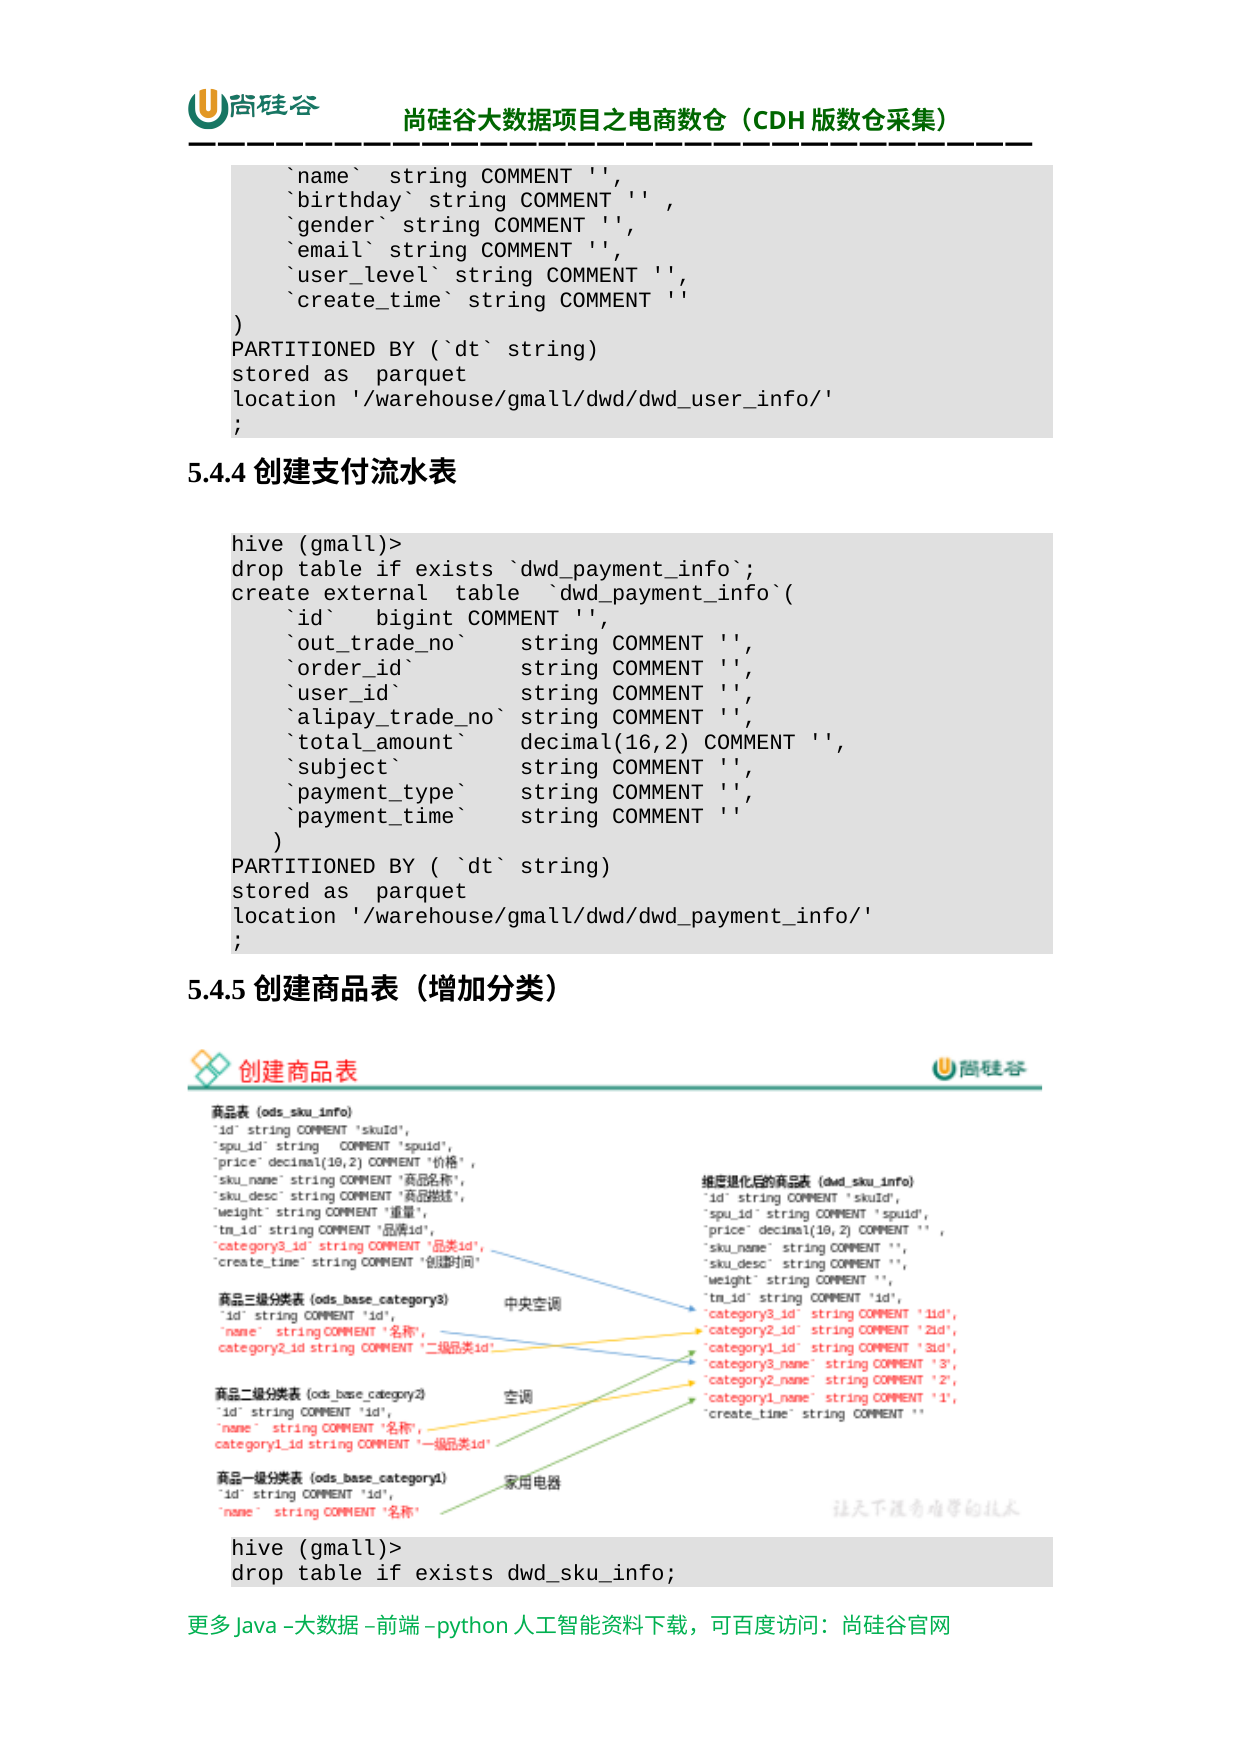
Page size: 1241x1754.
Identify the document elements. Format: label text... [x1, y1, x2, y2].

text `name` string COMMENT '', [231, 165, 1053, 190]
text `id` bigint COMMENT '', [231, 607, 1053, 632]
text drop table if exists `dwd_payment_info`; [231, 558, 1053, 583]
text `user_level` string COMMENT '', [231, 264, 1053, 289]
text stored as parquet [231, 880, 1053, 905]
text stored as parquet [231, 363, 1053, 388]
text hive (gmall)> [231, 533, 1053, 558]
text `out_trade_no` string COMMENT '', [231, 632, 1053, 657]
text `total_amount` decimal(16,2) COMMENT '', [231, 731, 1053, 756]
text `alipay_trade_no` string COMMENT '', [231, 707, 1053, 731]
text ) [231, 314, 1053, 338]
subtitle 5.4.4 创建支付流水表 [187, 438, 1053, 503]
text ; [231, 413, 1053, 438]
text `birthday` string COMMENT '' , [231, 190, 1053, 214]
text location '/warehouse/gmall/dwd/dwd_payment_info/' [231, 905, 1053, 930]
text `email` string COMMENT '', [231, 239, 1053, 264]
text `order_id` string COMMENT '', [231, 657, 1053, 682]
picture [187, 88, 321, 130]
text ) [231, 831, 1053, 855]
text drop table if exists dwd_sku_info; [231, 1562, 1053, 1587]
text PARTITIONED BY (`dt` string) [231, 338, 1053, 363]
subtitle 5.4.5 创建商品表（增加分类） [187, 954, 1053, 1019]
text `gender` string COMMENT '', [231, 214, 1053, 239]
text PARTITIONED BY ( `dt` string) [231, 855, 1053, 880]
text `payment_time` string COMMENT '' [231, 806, 1053, 831]
text location '/warehouse/gmall/dwd/dwd_user_info/' [231, 388, 1053, 413]
text `subject` string COMMENT '', [231, 756, 1053, 781]
text hive (gmall)> [231, 1537, 1053, 1562]
text create external table `dwd_payment_info`( [231, 583, 1053, 607]
text `payment_type` string COMMENT '', [231, 781, 1053, 806]
text ; [231, 930, 1053, 954]
text `create_time` string COMMENT '' [231, 289, 1053, 314]
text `user_id` string COMMENT '', [231, 682, 1053, 707]
